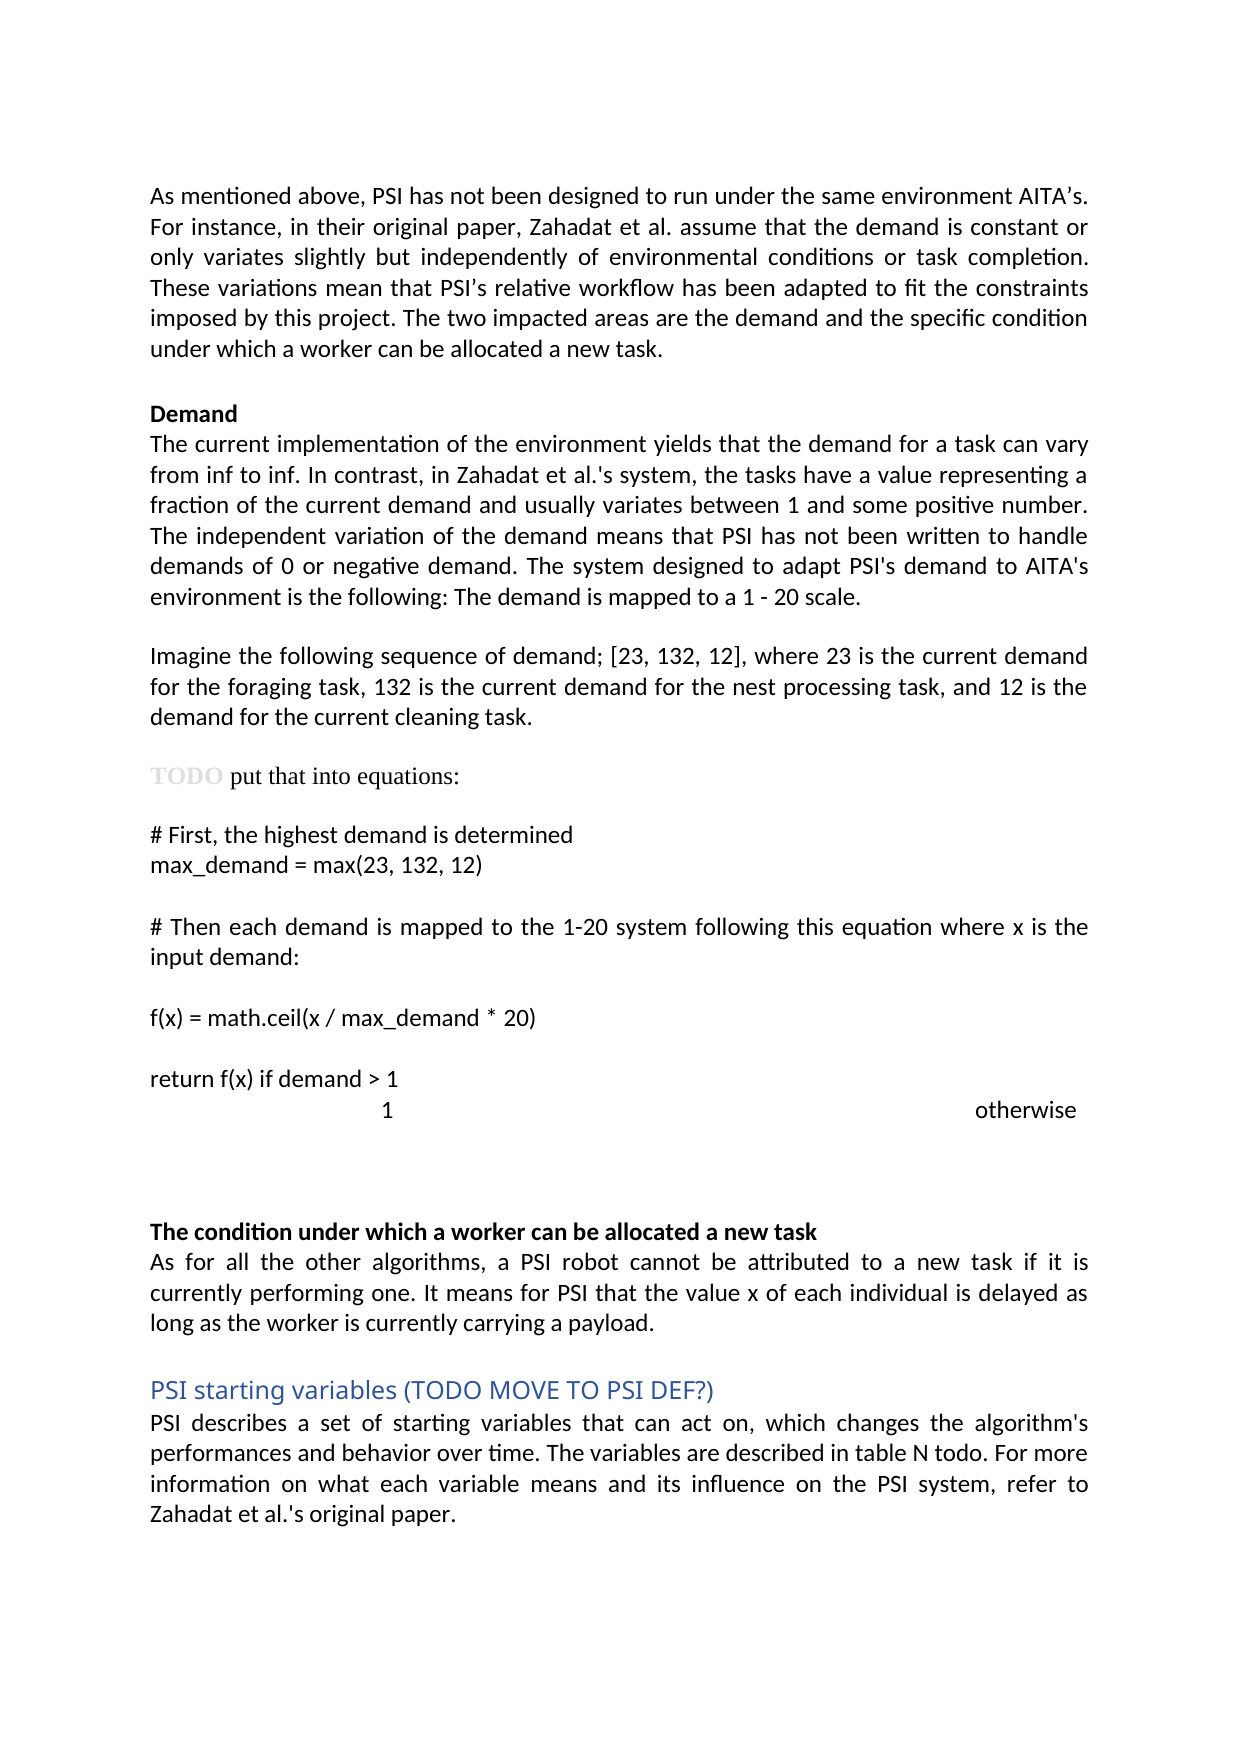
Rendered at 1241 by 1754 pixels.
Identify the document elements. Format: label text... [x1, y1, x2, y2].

text # Then each demand is mapped to the 1-20 system following this equation where x is the input demand: [150, 911, 1090, 972]
subtitle PSI starting variables (TODO MOVE TO PSI DEF?) [150, 1373, 1090, 1407]
text max_demand = max(23, 132, 12) [150, 850, 1090, 880]
text return f(x) if demand > 1 [150, 1063, 1090, 1094]
text As mentioned above, PSI has not been designed to run under the same environment AITA’s. For instance, in their original paper, Zahadat et al. assume that the demand is constant or only variates slightly but independently of environmental conditions or task completion. These variations mean that PSI’s relative workflow has been adapted to fit the constraints imposed by this project. The two impacted areas are the demand and the specific condition under which a worker can be allocated a new task. [150, 181, 1090, 364]
text The current implementation of the environment yields that the demand for a task can vary from inf to inf. In contrast, in Zahadat et al.'s system, the tasks have a value representing a fraction of the current demand and usually variates between 1 and some positive number. The independent variation of the demand means that PSI has not been written to handle demands of 0 or negative demand. The system designed to adapt PSI's demand to AITA's environment is the following: The demand is mapped to a 1 - 20 scale. [150, 428, 1090, 611]
text The condition under which a worker can be allocated a new task [150, 1216, 1090, 1246]
text TODO put that into equations: [150, 761, 1090, 790]
text Imagine the following sequence of demand; [23, 132, 12], where 23 is the current demand for the foraging task, 132 is the current demand for the nest processing task, and 12 is the demand for the current cleaning task. [150, 641, 1090, 732]
text f(x) = math.ceil(x / max_demand * 20) [150, 1002, 1090, 1033]
text 1 otherwise [150, 1094, 1090, 1124]
text Demand [150, 398, 1090, 428]
text # First, the highest demand is determined [150, 819, 1090, 850]
text As for all the other algorithms, a PSI robot cannot be attributed to a new task if it is currently performing one. It means for PSI that the value x of each individual is delayed as long as the worker is currently carrying a payload. [150, 1246, 1090, 1338]
text PSI describes a set of starting variables that can act on, which changes the algorithm's performances and behavior over time. The variables are described in table N todo. For more information on what each variable means and its influence on the PSI system, refer to Zahadat et al.'s original paper. [150, 1407, 1090, 1529]
